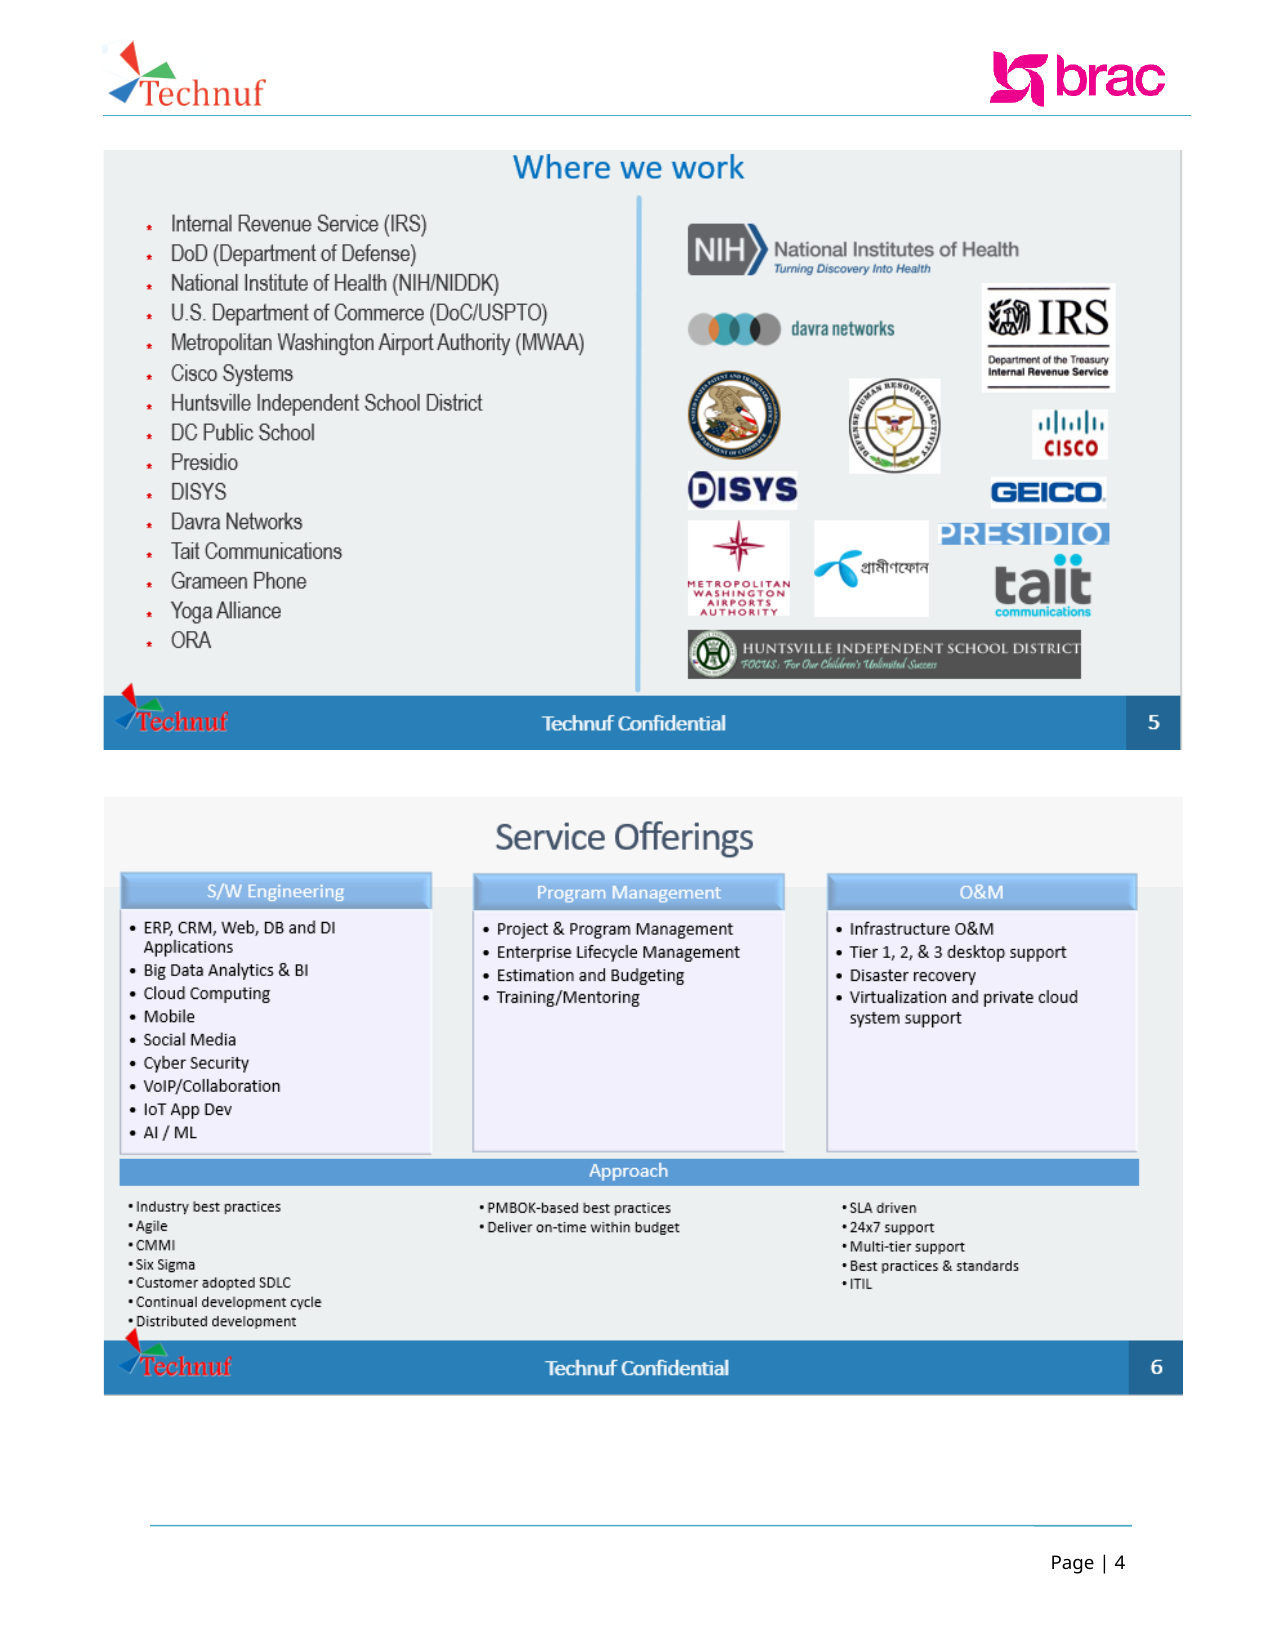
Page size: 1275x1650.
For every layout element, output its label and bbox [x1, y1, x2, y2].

picture [103, 797, 1183, 1396]
picture [102, 39, 273, 110]
picture [988, 46, 1167, 109]
picture [103, 150, 1183, 750]
